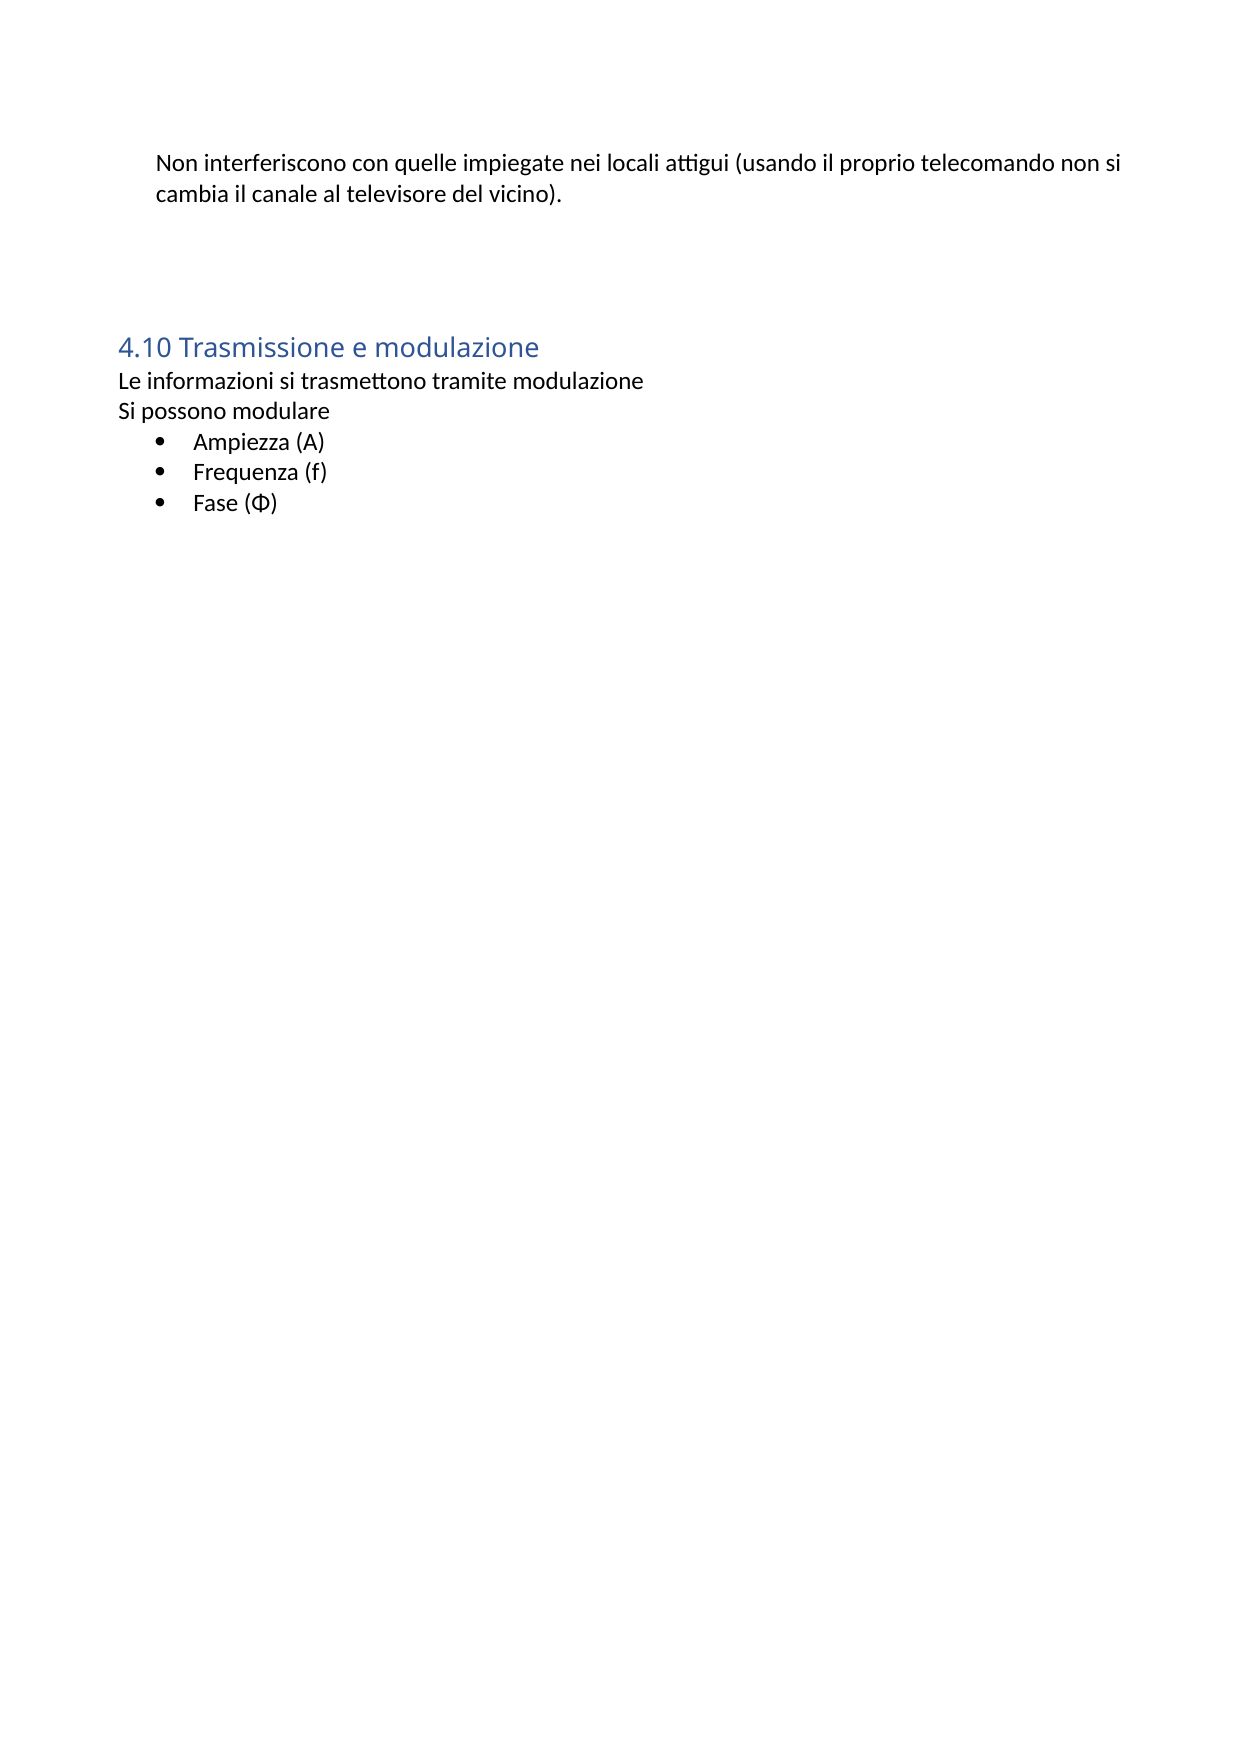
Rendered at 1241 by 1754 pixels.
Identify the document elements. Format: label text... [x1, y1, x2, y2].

list Fase (Φ) [156, 487, 1122, 517]
text Le informazioni si trasmettono tramite modulazione [118, 365, 1122, 395]
list Frequenza (f) [156, 456, 1122, 487]
text Si possono modulare [118, 395, 1122, 426]
subtitle 4.10 Trasmissione e modulazione [118, 328, 1122, 365]
list Ampiezza (A) [156, 426, 1122, 456]
list Non interferiscono con quelle impiegate nei locali attigui (usando il proprio telecomando non si cambia il canale al televisore del vicino). [156, 148, 1122, 209]
